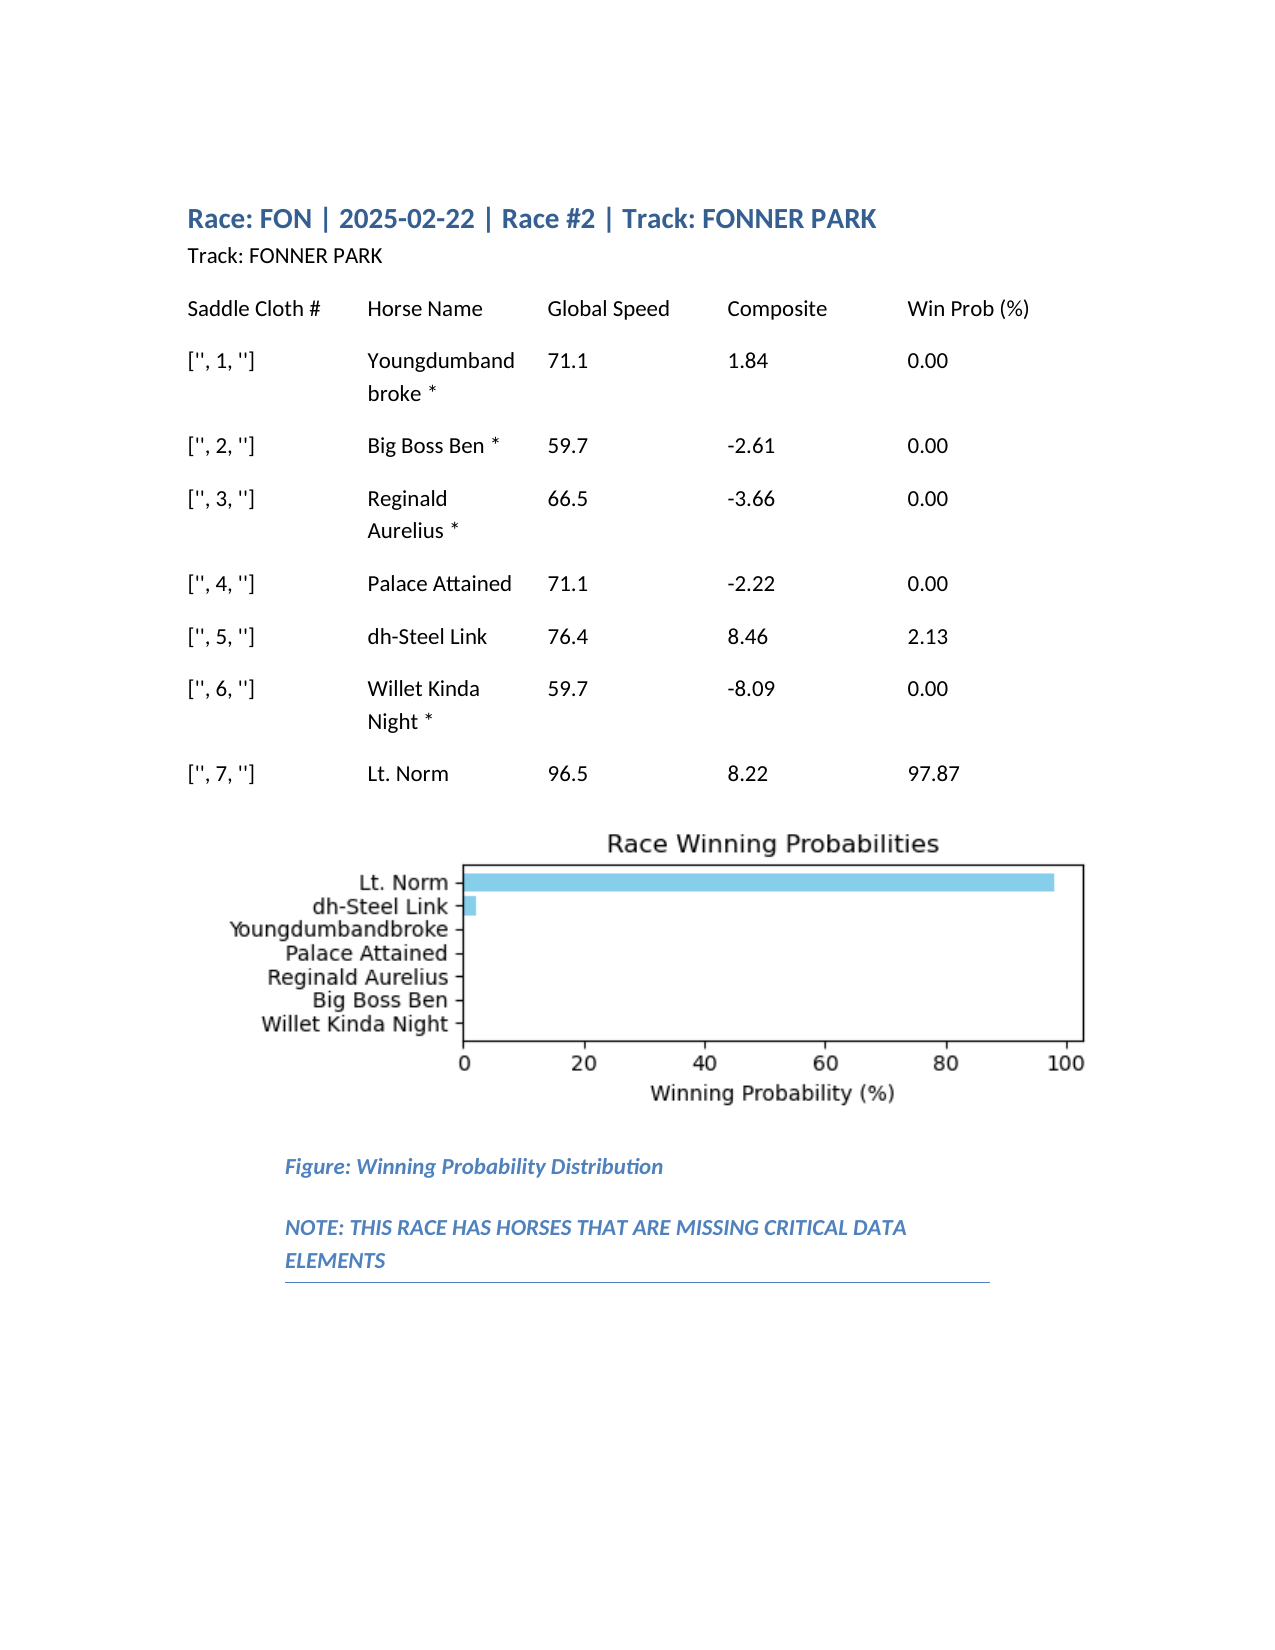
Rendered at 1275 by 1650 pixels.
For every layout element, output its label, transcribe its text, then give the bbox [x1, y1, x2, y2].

text NOTE: THIS RACE HAS HORSES THAT ARE MISSING CRITICAL DATA ELEMENTS [285, 1213, 990, 1282]
picture [206, 812, 1107, 1128]
text Figure: Winning Probability Distribution [285, 1152, 990, 1180]
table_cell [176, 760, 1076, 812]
subtitle Race: FON | 2025-02-22 | Race #2 | Track: FONNER PARK [187, 200, 1087, 236]
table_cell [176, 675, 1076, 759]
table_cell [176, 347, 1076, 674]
text Track: FONNER PARK [187, 241, 1087, 269]
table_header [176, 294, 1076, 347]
